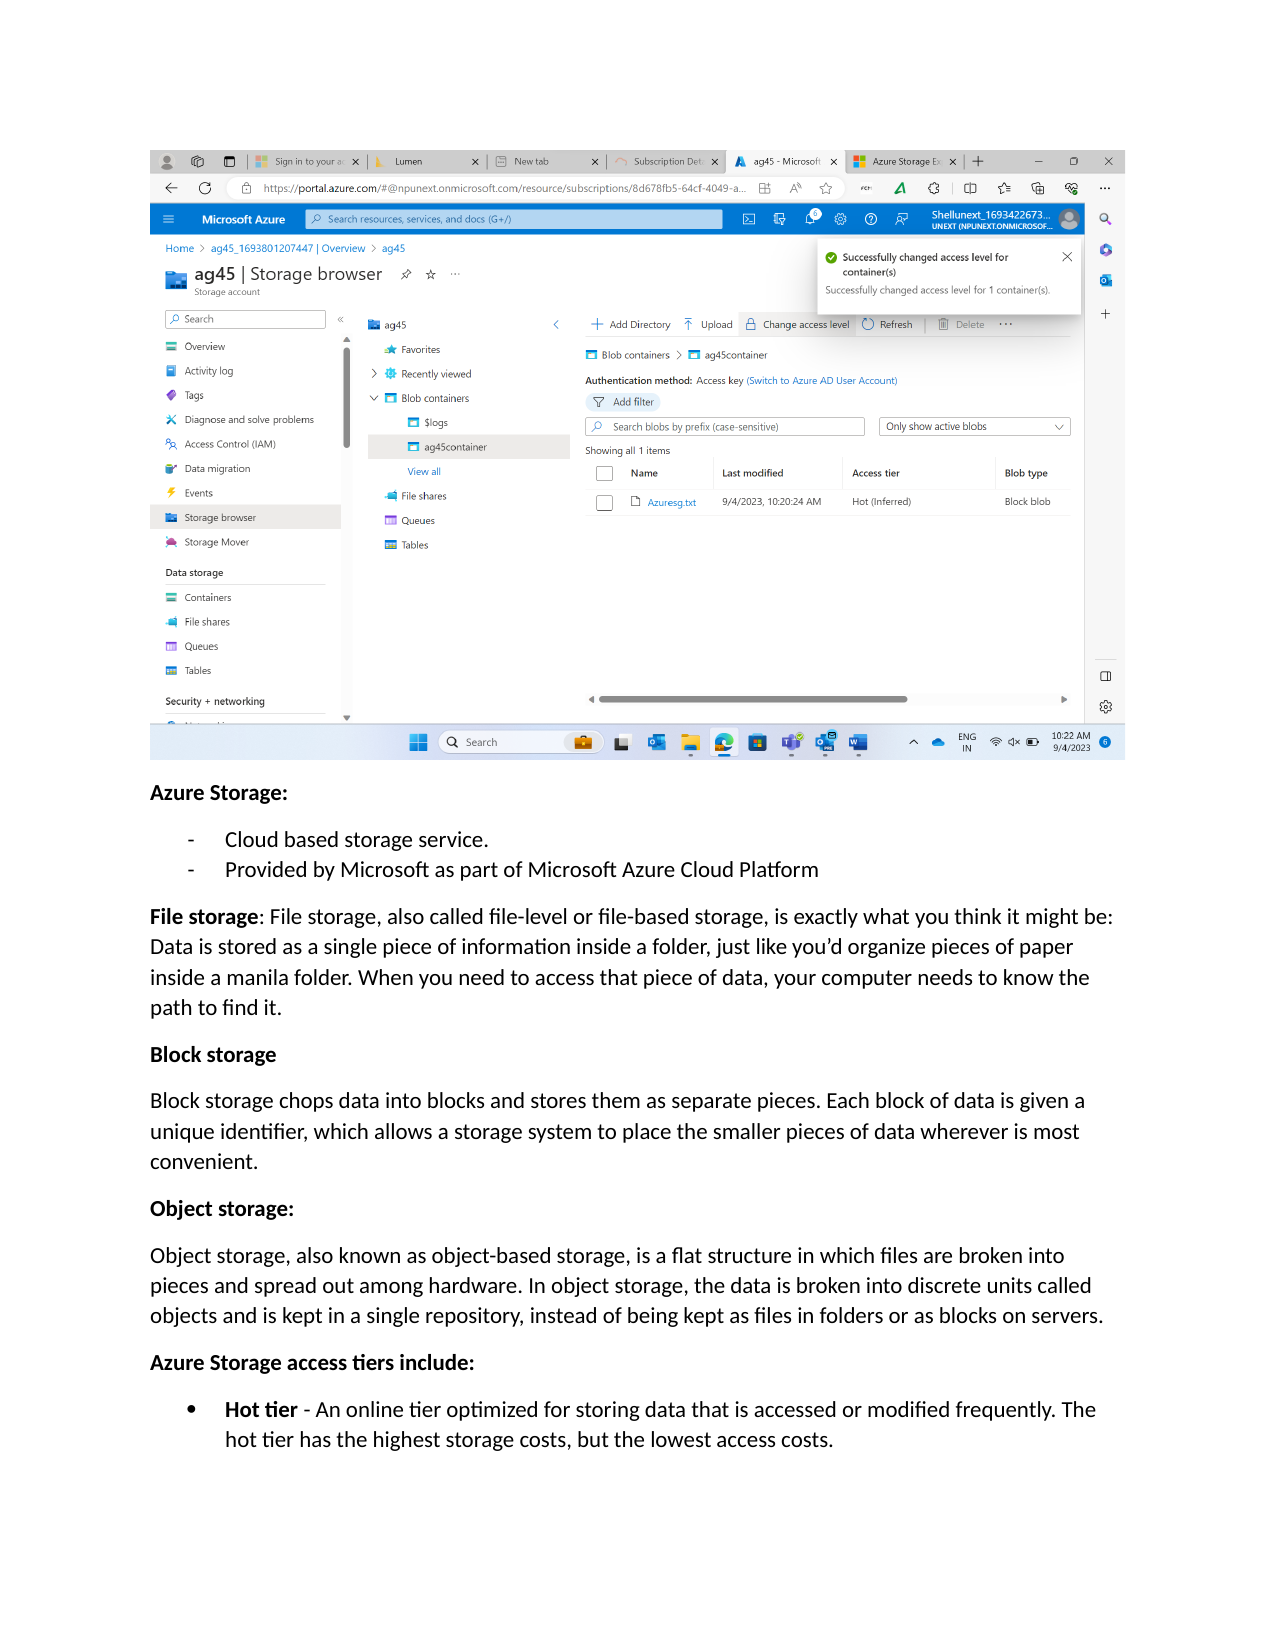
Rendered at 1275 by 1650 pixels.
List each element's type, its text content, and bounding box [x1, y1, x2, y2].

text Azure Storage access tiers include: [150, 1348, 1125, 1376]
picture [150, 150, 1125, 760]
list Cloud based storage service. [187, 825, 1125, 853]
text Block storage [150, 1040, 1125, 1068]
text Object storage: [150, 1194, 1125, 1222]
text Azure Storage: [150, 778, 1125, 806]
list Provided by Microsoft as part of Microsoft Azure Cloud Platform [187, 855, 1125, 883]
text File storage: File storage, also called file-level or file-based storage, is exactly what you think it might be: Data is stored as a single piece of information inside a folder, just like you’d organize pieces of paper inside a manila folder. When you need to access that piece of data, your computer needs to know the path to find it. [150, 902, 1125, 1021]
text Block storage chops data into blocks and stores them as separate pieces. Each block of data is given a unique identifier, which allows a storage system to place the smaller pieces of data wherever is most convenient. [150, 1087, 1125, 1175]
list Hot tier - An online tier optimized for storing data that is accessed or modified frequently. The hot tier has the highest storage costs, but the lowest access costs. [187, 1395, 1125, 1453]
text Object storage, also known as object-based storage, is a flat structure in which files are broken into pieces and spread out among hardware. In object storage, the data is broken into discrete units called objects and is kept in a single repository, instead of being kept as files in folders or as blocks on servers. [150, 1241, 1125, 1329]
